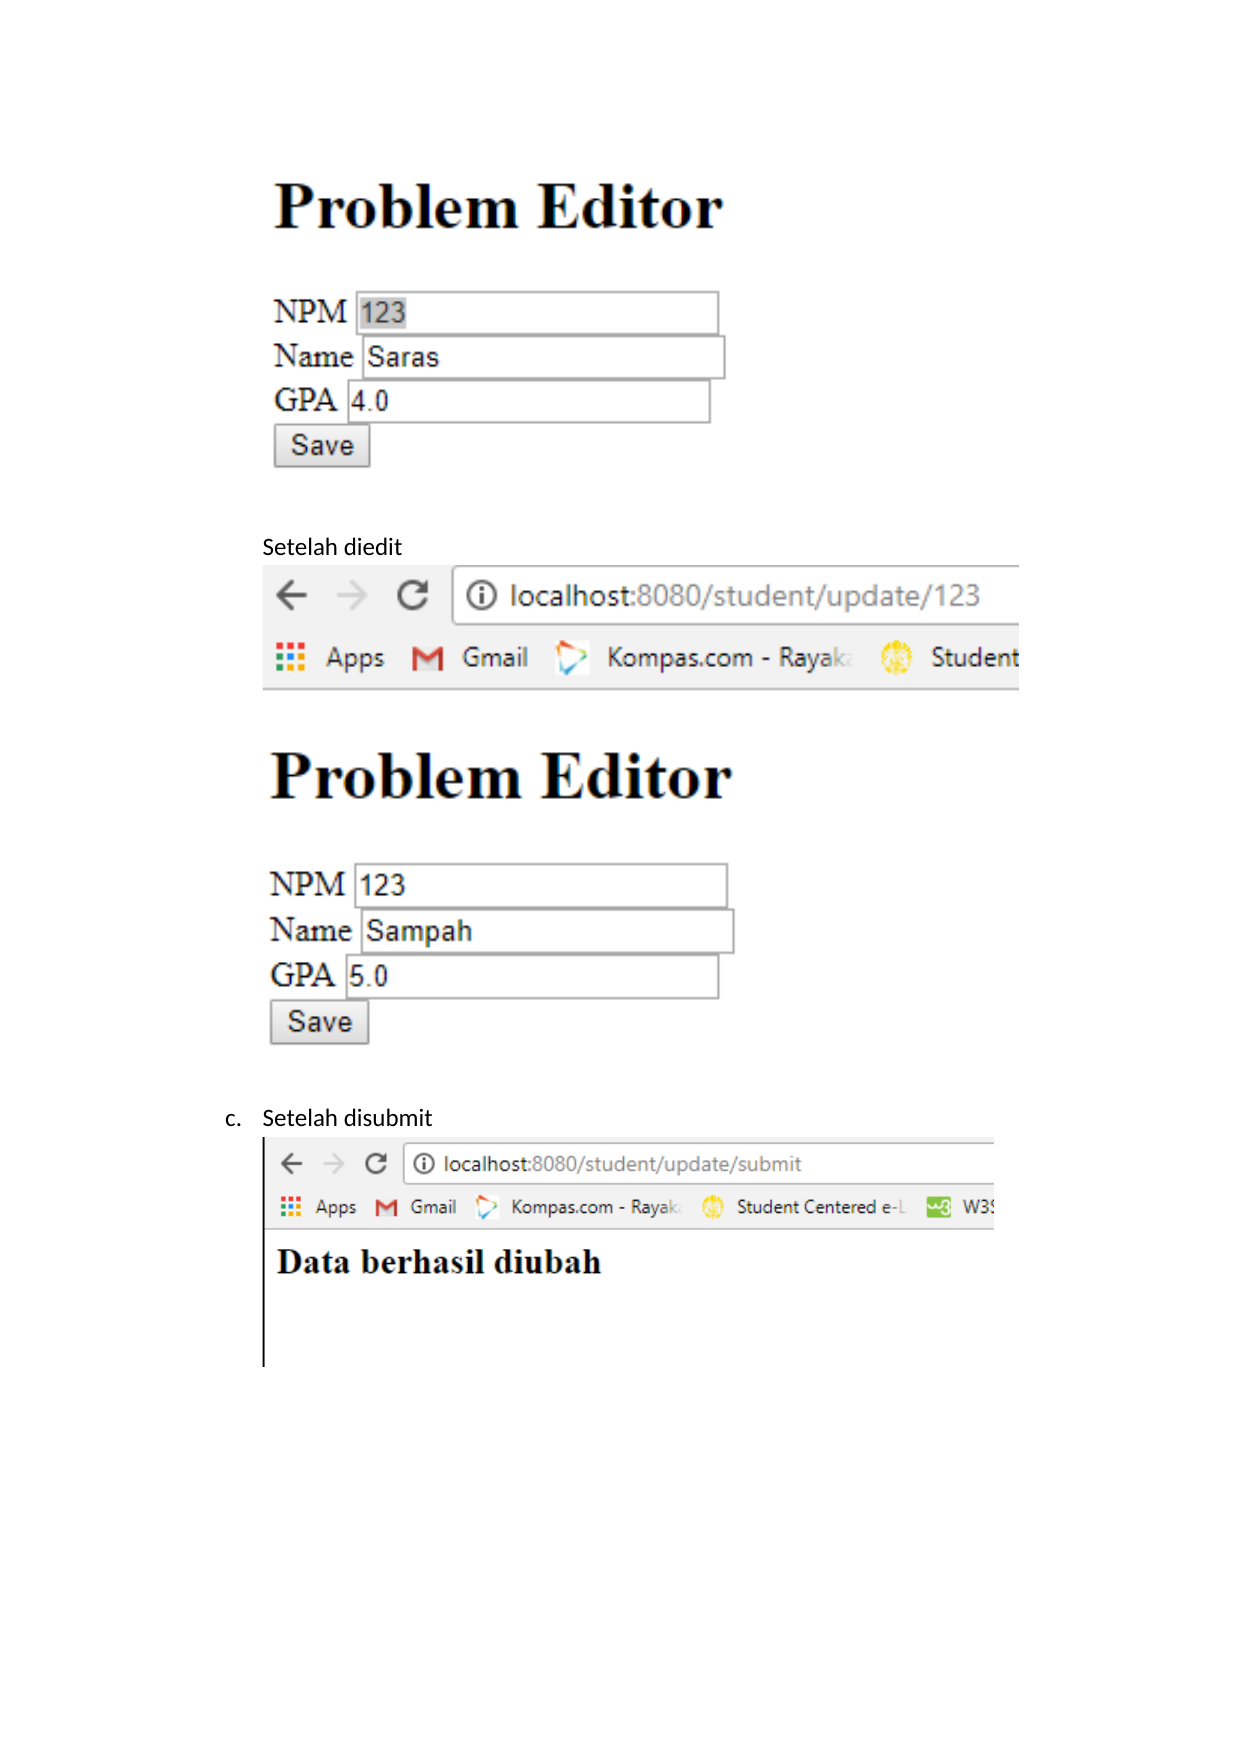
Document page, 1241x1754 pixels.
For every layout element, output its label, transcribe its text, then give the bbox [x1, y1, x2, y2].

picture [262, 1137, 994, 1367]
picture [262, 565, 1019, 1099]
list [225, 150, 1090, 1098]
picture [262, 150, 772, 527]
